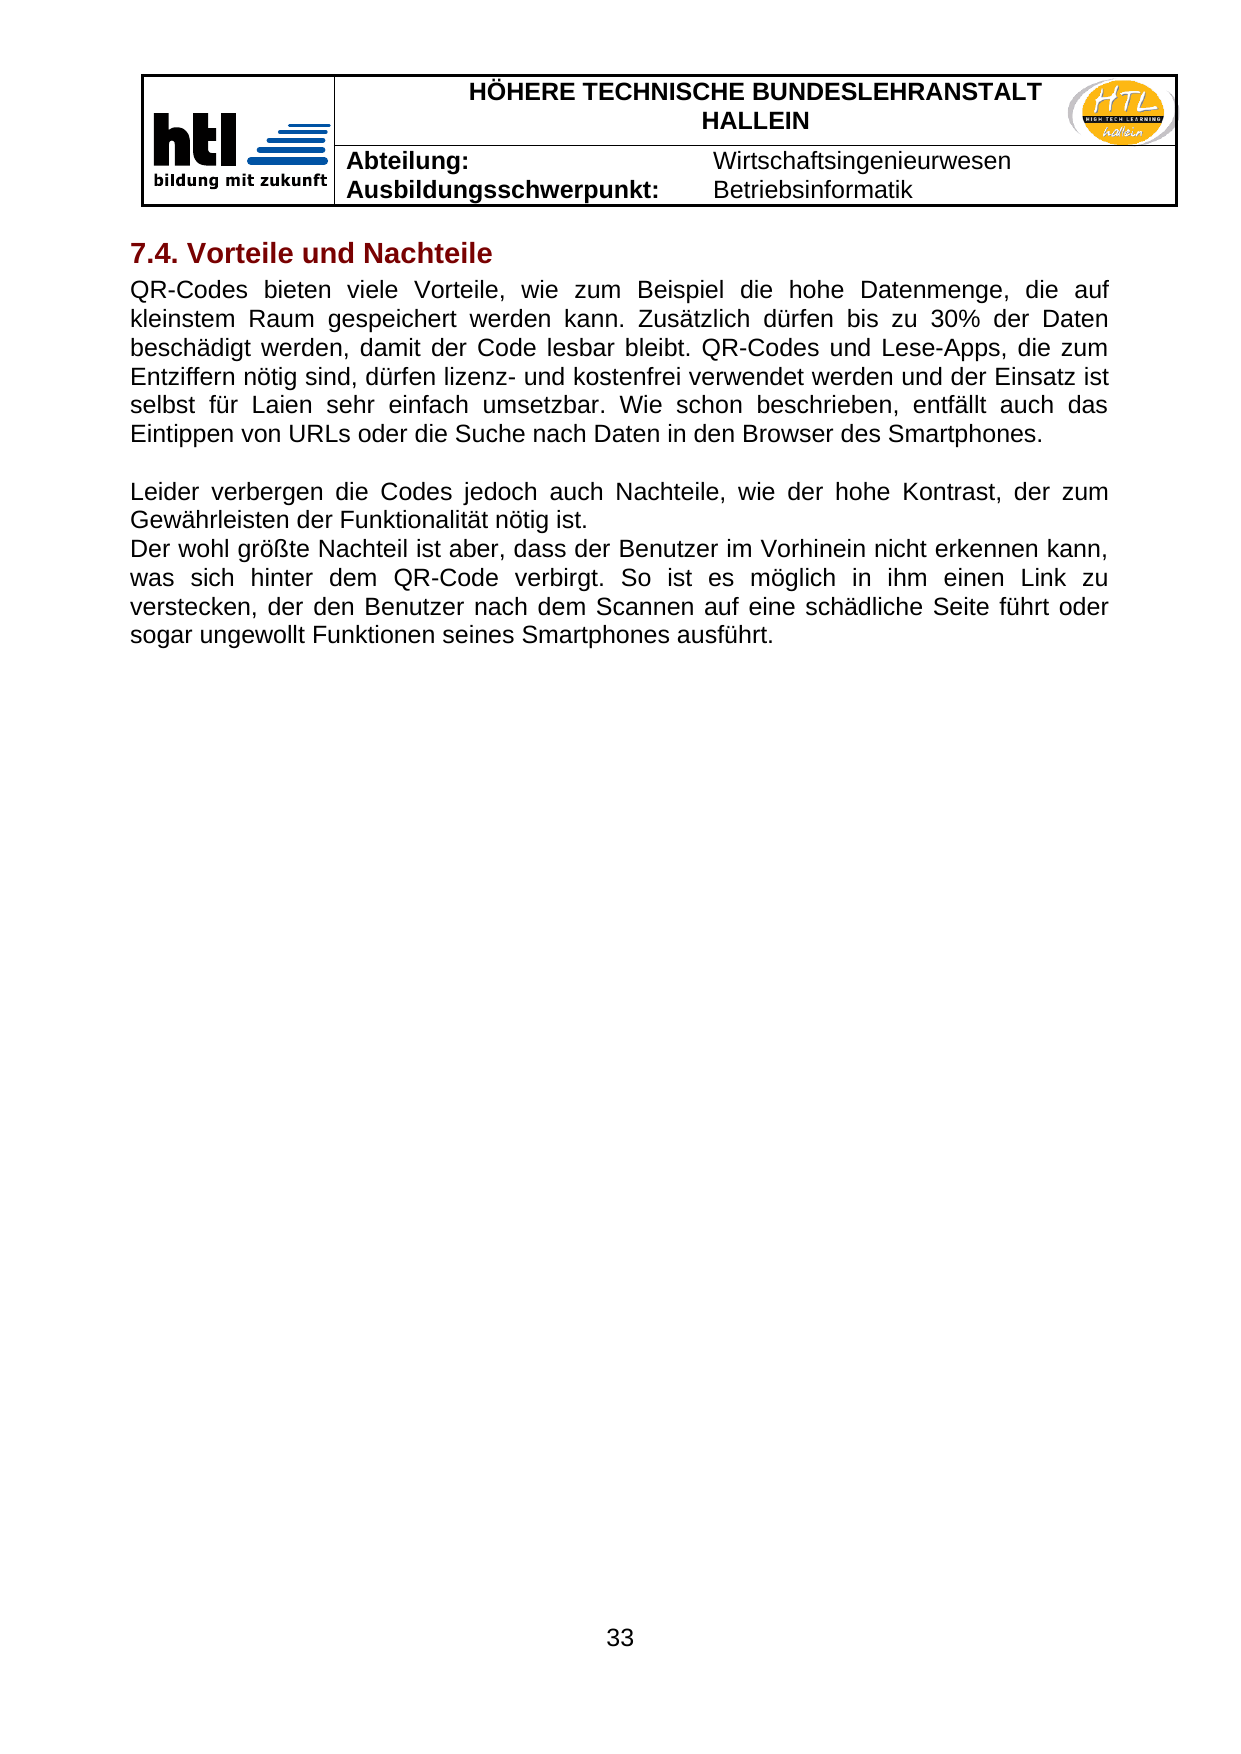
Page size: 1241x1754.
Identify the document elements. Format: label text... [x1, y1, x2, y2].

text QR-Codes bieten viele Vorteile, wie zum Beispiel die hohe Datenmenge, die auf kleinstem Raum gespeichert werden kann. Zusätzlich dürfen bis zu 30% der Daten beschädigt werden, damit der Code lesbar bleibt. QR-Codes und Lese-Apps, die zum Entziffern nötig sind, dürfen lizenz- und kostenfrei verwendet werden und der Einsatz ist selbst für Laien sehr einfach umsetzbar. Wie schon beschrieben, entfällt auch das Eintippen von URLs oder die Suche nach Daten in den Browser des Smartphones. [130, 275, 1110, 448]
picture [1067, 78, 1175, 145]
text Der wohl größte Nachteil ist aber, dass der Benutzer im Vorhinein nicht erkennen kann, was sich hinter dem QR-Code verbirgt. So ist es möglich in ihm einen Link zu verstecken, der den Benutzer nach dem Scannen auf eine schädliche Seite führt oder sogar ungewollt Funktionen seines Smartphones ausführt. [130, 534, 1110, 649]
text Leider verbergen die Codes jedoch auch Nachteile, wie der hohe Kontrast, der zum Gewährleisten der Funktionalität nötig ist. [130, 477, 1110, 534]
subtitle 7.4. Vorteile und Nachteile [130, 236, 1110, 269]
